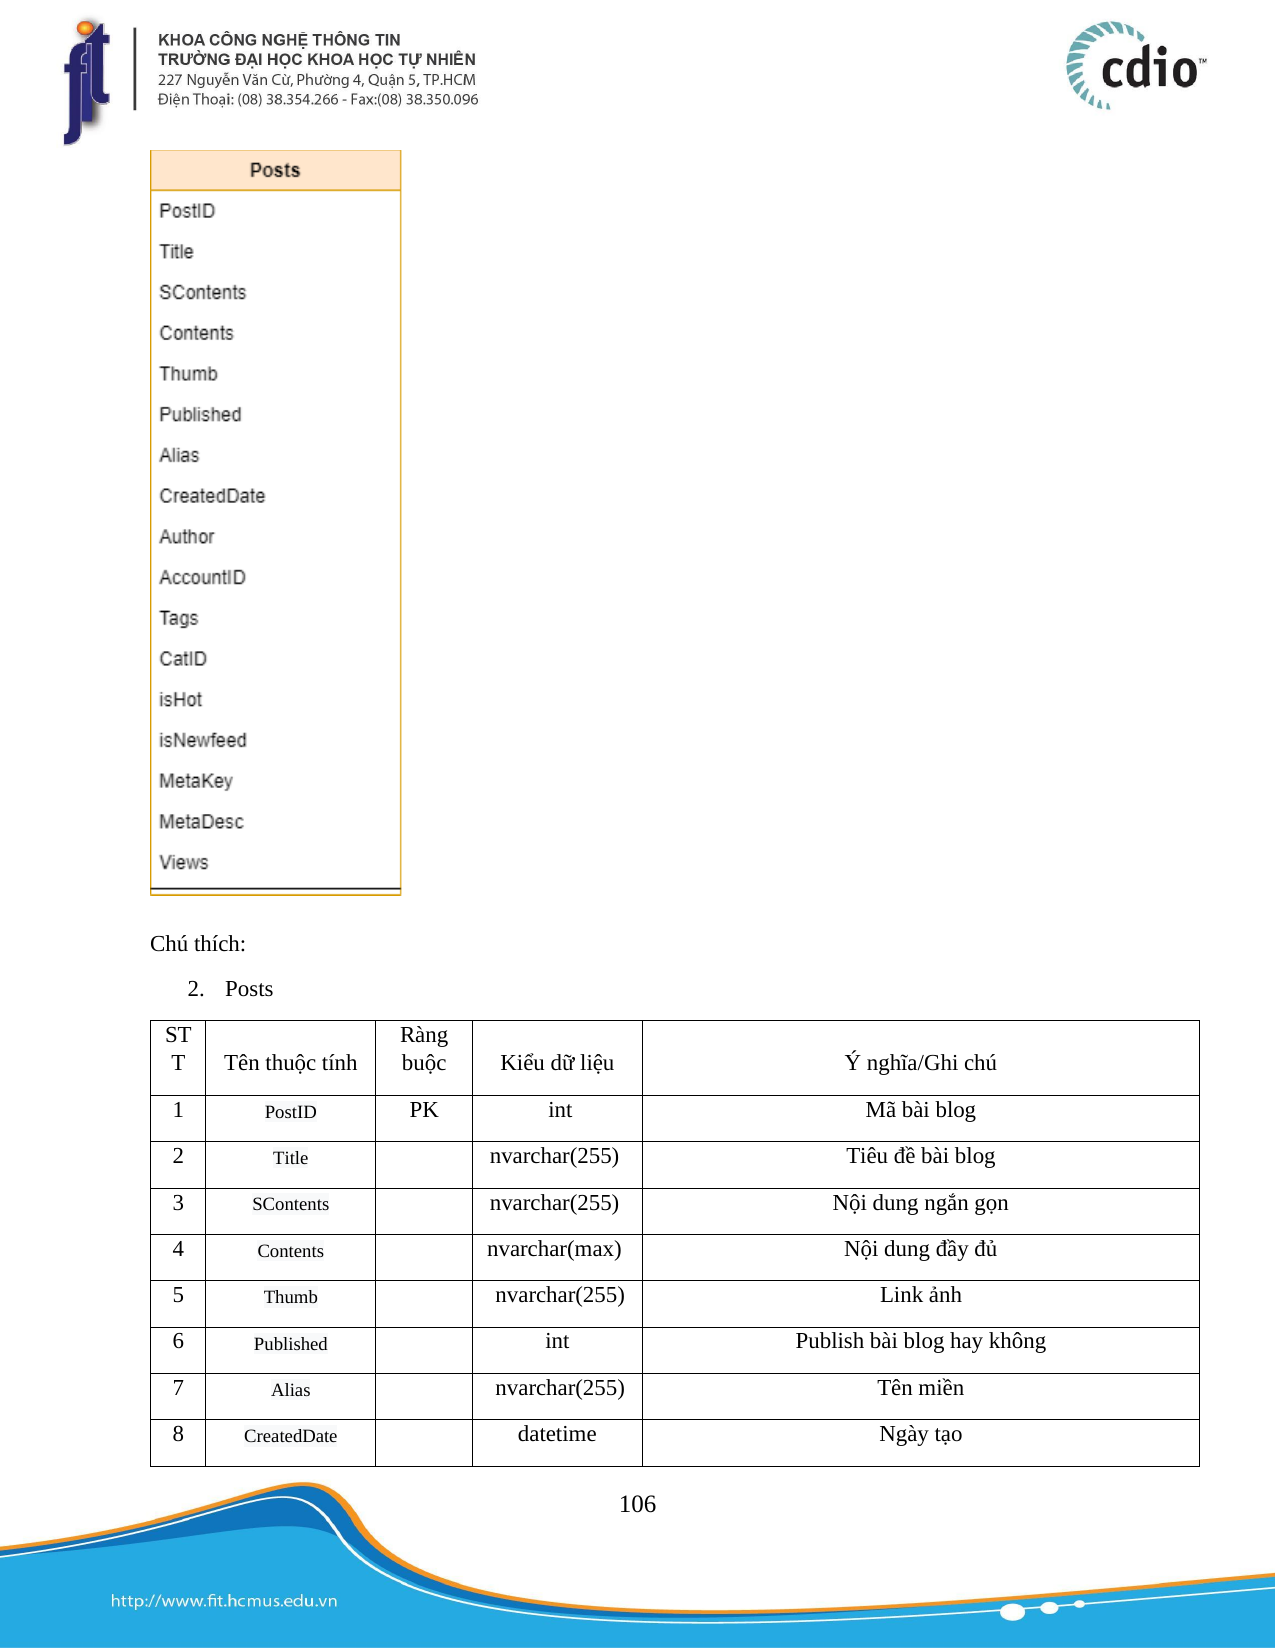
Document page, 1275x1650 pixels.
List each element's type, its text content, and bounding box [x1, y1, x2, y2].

table_cell Nội dung đầy đủ [643, 1235, 1199, 1280]
table_cell Published [206, 1328, 375, 1373]
table_cell [376, 1374, 472, 1419]
table_header Kiểu dữ liệu [473, 1021, 642, 1095]
table_header Tên thuộc tính [206, 1021, 375, 1095]
table_cell 1 [151, 1096, 205, 1141]
table_cell Nội dung ngắn gọn [643, 1189, 1199, 1234]
table_cell nvarchar(255) [473, 1142, 642, 1187]
table_cell [376, 1189, 472, 1234]
table_cell Tiêu đề bài blog [643, 1142, 1199, 1187]
table_cell PK [376, 1096, 472, 1141]
picture [40, 10, 1219, 896]
table_cell 5 [151, 1281, 205, 1327]
table_cell 2 [151, 1142, 205, 1187]
table_cell Title [206, 1142, 375, 1187]
table_cell SContents [206, 1189, 375, 1234]
picture [0, 1479, 1275, 1648]
table_cell nvarchar(255) [473, 1374, 642, 1419]
table_cell 8 [151, 1420, 205, 1466]
table_cell Publish bài blog hay không [643, 1328, 1199, 1373]
table_cell Ngày tạo [643, 1420, 1199, 1466]
table_cell datetime [473, 1420, 642, 1466]
list Posts [187, 975, 1125, 1001]
table_cell 3 [151, 1189, 205, 1234]
table_cell int [473, 1096, 642, 1141]
table_cell Link ảnh [643, 1281, 1199, 1327]
table_cell 7 [151, 1374, 205, 1419]
table_header Ý nghĩa/Ghi chú [643, 1021, 1199, 1095]
table_cell 4 [151, 1235, 205, 1280]
table_cell [376, 1420, 472, 1466]
table_cell [376, 1142, 472, 1187]
table_cell [376, 1235, 472, 1280]
table_header STT [151, 1021, 205, 1095]
table_cell CreatedDate [206, 1420, 375, 1466]
table_cell [376, 1281, 472, 1327]
table_cell nvarchar(max) [473, 1235, 642, 1280]
table_cell PostID [206, 1096, 375, 1141]
table_cell nvarchar(255) [473, 1281, 642, 1327]
table_cell Thumb [206, 1281, 375, 1327]
table_cell Tên miền [643, 1374, 1199, 1419]
table_cell nvarchar(255) [473, 1189, 642, 1234]
table_cell [376, 1328, 472, 1373]
text Chú thích: [150, 930, 1125, 956]
table_header Ràng buộc [376, 1021, 472, 1095]
table_cell Alias [206, 1374, 375, 1419]
table_cell int [473, 1328, 642, 1373]
table_cell Contents [206, 1235, 375, 1280]
table_cell Mã bài blog [643, 1096, 1199, 1141]
table_cell 6 [151, 1328, 205, 1373]
